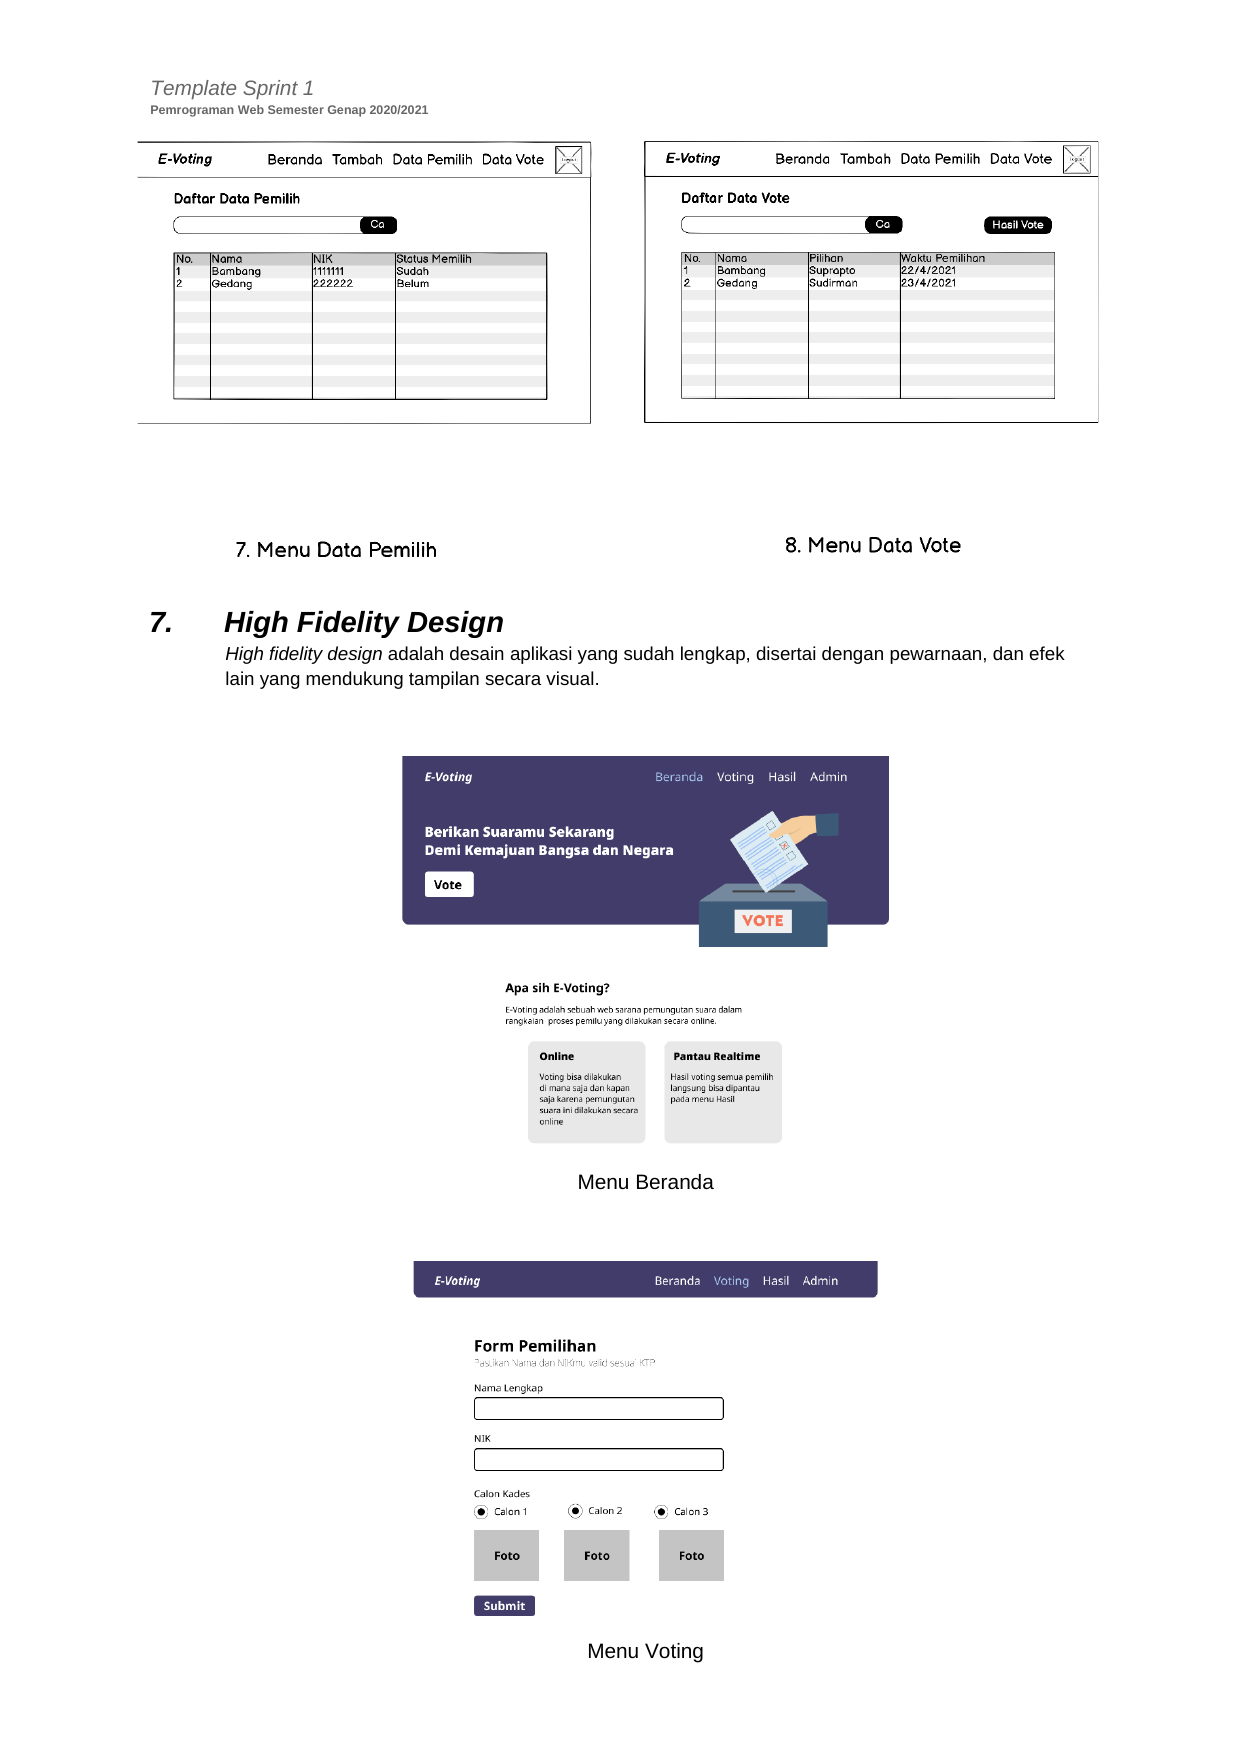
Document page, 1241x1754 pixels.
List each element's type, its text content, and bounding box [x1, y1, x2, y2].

picture [402, 756, 889, 1162]
text High fidelity design adalah desain aplikasi yang sudah lengkap, disertai dengan pewarnaan, dan efek lain yang mendukung tampilan secara visual. [225, 643, 1066, 689]
text Menu Voting [225, 1639, 1066, 1663]
subtitle High Fidelity Design [149, 604, 1198, 638]
text Menu Beranda [225, 1170, 1066, 1194]
picture [413, 1261, 878, 1631]
picture [137, 139, 1099, 563]
